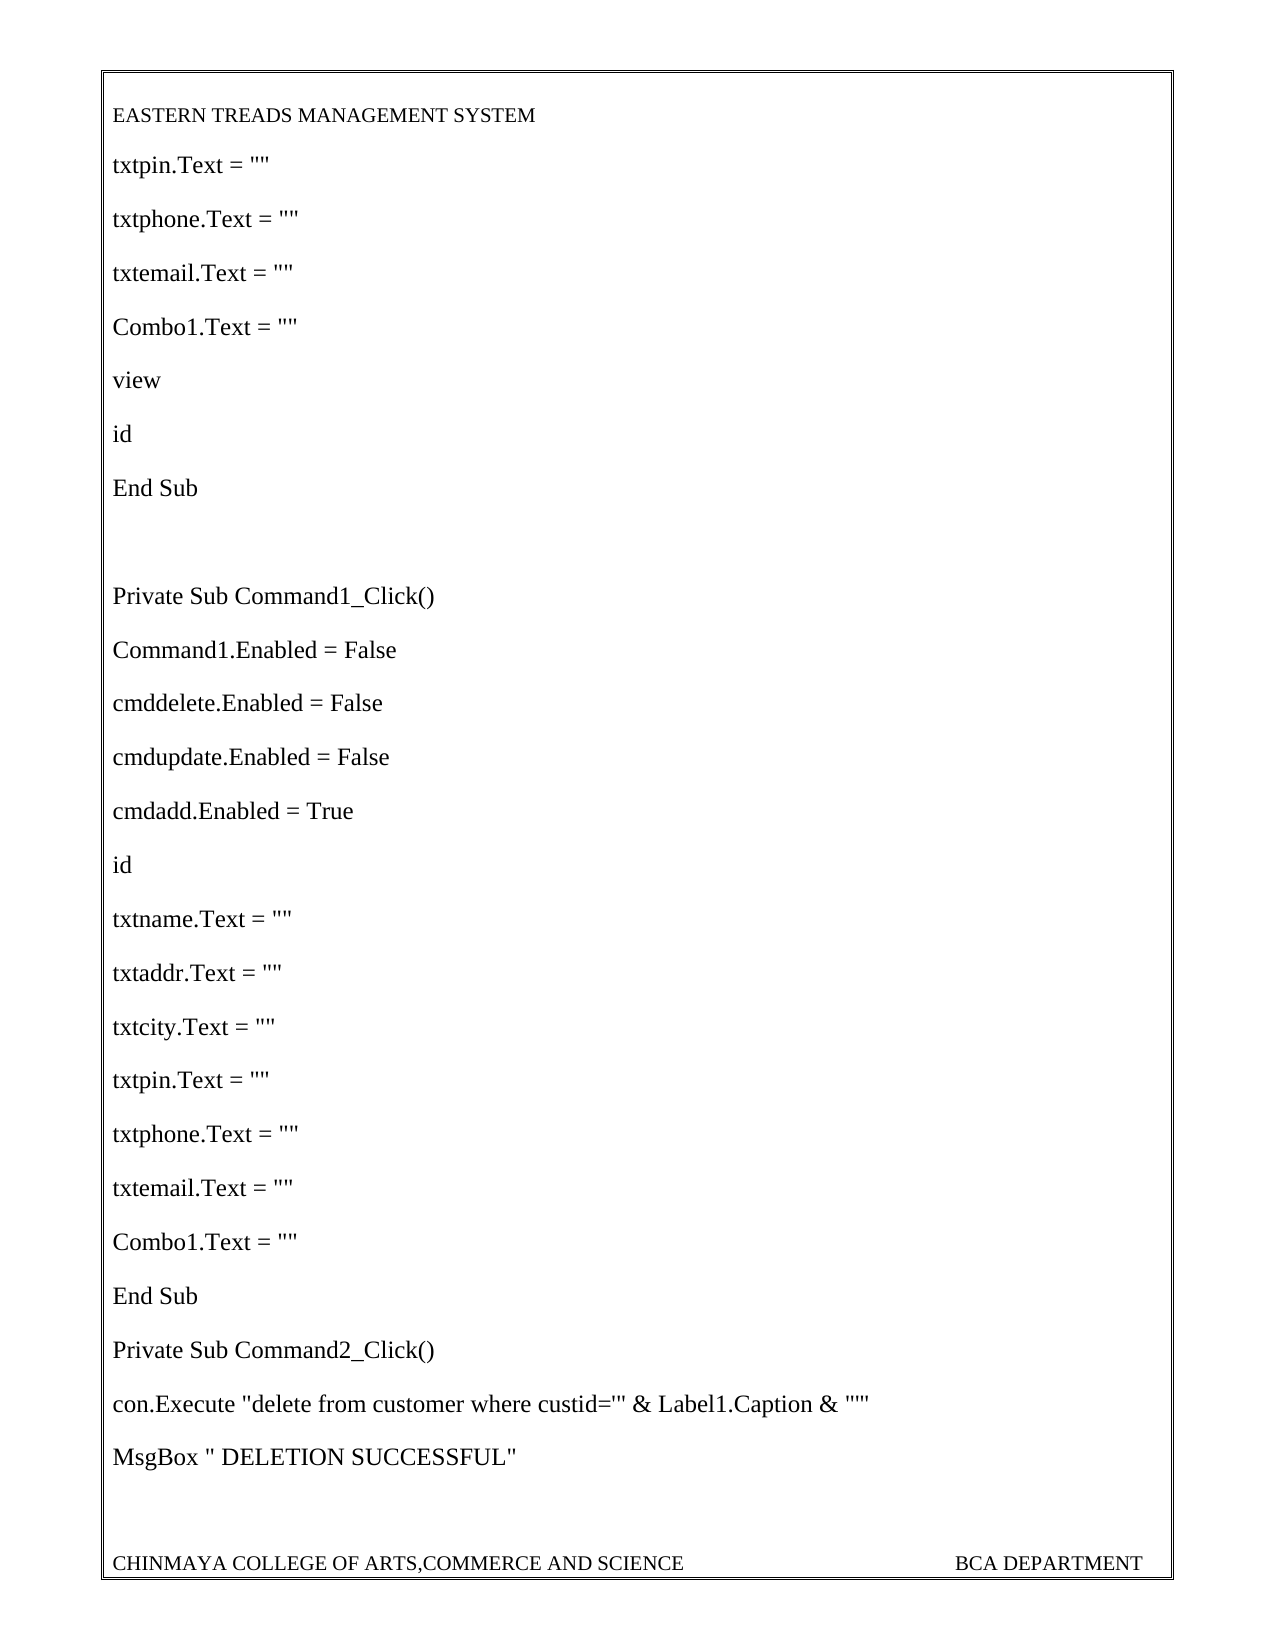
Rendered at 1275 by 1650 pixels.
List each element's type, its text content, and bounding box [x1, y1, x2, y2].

text Combo1.Text = "" [112, 1227, 1162, 1256]
text txtemail.Text = "" [112, 258, 1162, 286]
text MsgBox " DELETION SUCCESSFUL" [112, 1442, 1162, 1471]
text id [112, 850, 1162, 879]
text view [112, 365, 1162, 394]
text End Sub [112, 473, 1162, 502]
text txtaddr.Text = "" [112, 958, 1162, 987]
text txtemail.Text = "" [112, 1173, 1162, 1202]
text txtcity.Text = "" [112, 1012, 1162, 1040]
text Command1.Enabled = False [112, 635, 1162, 663]
text Private Sub Command1_Click() [112, 581, 1162, 609]
text Combo1.Text = "" [112, 312, 1162, 340]
text txtname.Text = "" [112, 904, 1162, 933]
text Private Sub Command2_Click() [112, 1335, 1162, 1363]
text id [112, 419, 1162, 448]
text txtpin.Text = "" [112, 150, 1162, 179]
text con.Execute "delete from customer where custid='" & Label1.Caption & "'" [112, 1389, 1162, 1417]
text End Sub [112, 1281, 1162, 1310]
text txtphone.Text = "" [112, 204, 1162, 233]
text cmddelete.Enabled = False [112, 688, 1162, 717]
text cmdupdate.Enabled = False [112, 742, 1162, 771]
text txtphone.Text = "" [112, 1119, 1162, 1148]
text txtpin.Text = "" [112, 1066, 1162, 1094]
text cmdadd.Enabled = True [112, 796, 1162, 825]
